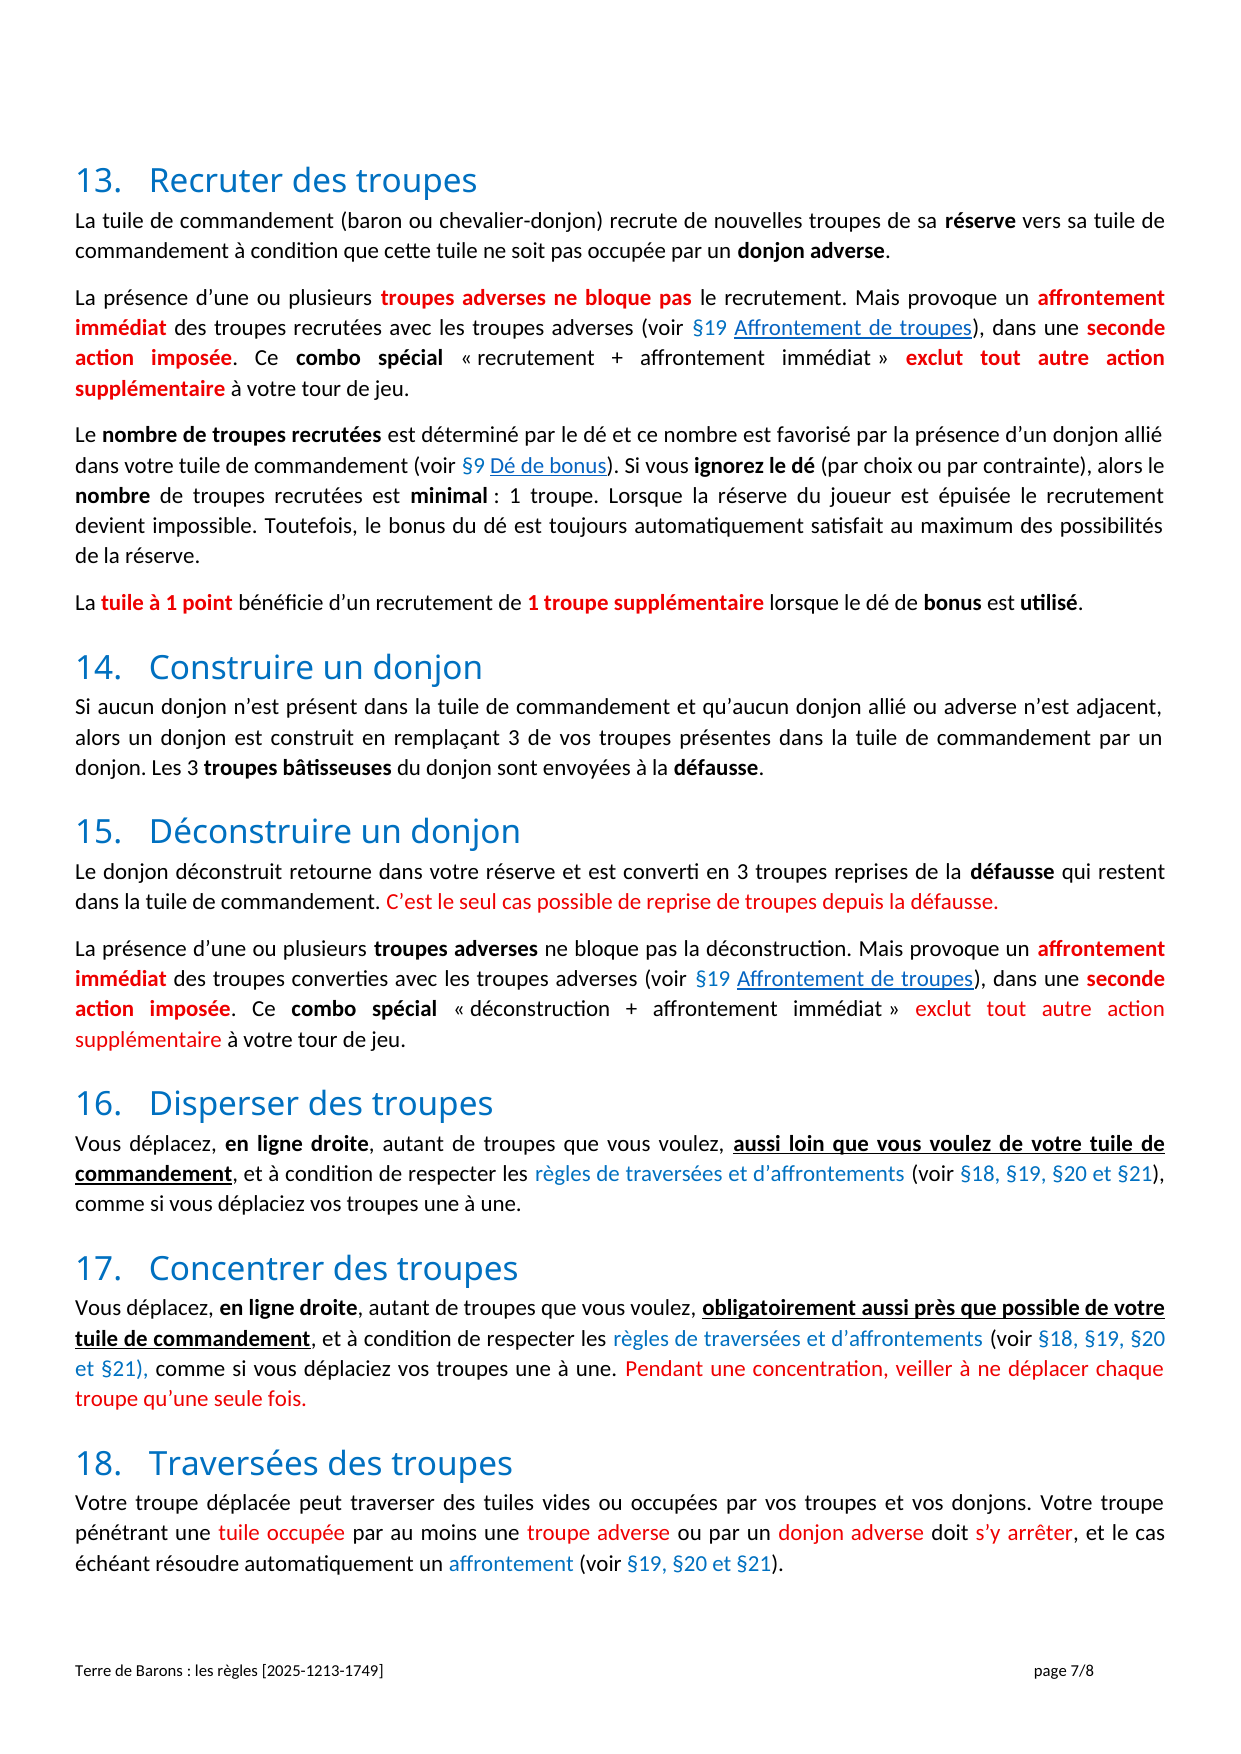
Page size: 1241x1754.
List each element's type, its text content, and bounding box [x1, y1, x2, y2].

subtitle Traversées des troupes [75, 1439, 1165, 1485]
text Vous déplacez, en ligne droite, autant de troupes que vous voulez, obligatoirement aussi près que possible de votre tuile de commandement, et à condition de respecter les règles de traversées et d’affrontements (voir §18, §19, §20 et §21), comme si vous déplaciez vos troupes une à une. Pendant une concentration, veiller à ne déplacer chaque troupe qu’une seule fois. [75, 1293, 1165, 1412]
text La tuile à 1 point bénéficie d’un recrutement de 1 troupe supplémentaire lorsque le dé de bonus est utilisé. [75, 588, 1165, 616]
text La tuile de commandement (baron ou chevalier-donjon) recrute de nouvelles troupes de sa réserve vers sa tuile de commandement à condition que cette tuile ne soit pas occupée par un donjon adverse. [75, 206, 1165, 264]
subtitle Concentrer des troupes [75, 1244, 1165, 1290]
text Si aucun donjon n’est présent dans la tuile de commandement et qu’aucun donjon allié ou adverse n’est adjacent, alors un donjon est construit en remplaçant 3 de vos troupes présentes dans la tuile de commandement par un donjon. Les 3 troupes bâtisseuses du donjon sont envoyées à la défausse. [75, 692, 1165, 781]
text Le donjon déconstruit retourne dans votre réserve et est converti en 3 troupes reprises de la défausse qui restent dans la tuile de commandement. C’est le seul cas possible de reprise de troupes depuis la défausse. [75, 857, 1165, 915]
text La présence d’une ou plusieurs troupes adverses ne bloque pas la déconstruction. Mais provoque un affrontement immédiat des troupes converties avec les troupes adverses (voir §19 Affrontement de troupes), dans une seconde action imposée. Ce combo spécial « déconstruction + affrontement immédiat » exclut tout autre action supplémentaire à votre tour de jeu. [75, 934, 1165, 1053]
subtitle Déconstruire un donjon [75, 808, 1165, 853]
text Votre troupe déplacée peut traverser des tuiles vides ou occupées par vos troupes et vos donjons. Votre troupe pénétrant une tuile occupée par au moins une troupe adverse ou par un donjon adverse doit s’y arrêter, et le cas échéant résoudre automatiquement un affrontement (voir §19, §20 et §21). [75, 1488, 1165, 1577]
text Le nombre de troupes recrutées est déterminé par le dé et ce nombre est favorisé par la présence d’un donjon allié dans votre tuile de commandement (voir §9 Dé de bonus). Si vous ignorez le dé (par choix ou par contrainte), alors le nombre de troupes recrutées est minimal : 1 troupe. Lorsque la réserve du joueur est épuisée le recrutement devient impossible. Toutefois, le bonus du dé est toujours automatiquement satisfait au maximum des possibilités de la réserve. [75, 421, 1165, 569]
text Vous déplacez, en ligne droite, autant de troupes que vous voulez, aussi loin que vous voulez de votre tuile de commandement, et à condition de respecter les règles de traversées et d’affrontements (voir §18, §19, §20 et §21), comme si vous déplaciez vos troupes une à une. [75, 1129, 1165, 1217]
text La présence d’une ou plusieurs troupes adverses ne bloque pas le recrutement. Mais provoque un affrontement immédiat des troupes recrutées avec les troupes adverses (voir §19 Affrontement de troupes), dans une seconde action imposée. Ce combo spécial « recrutement + affrontement immédiat » exclut tout autre action supplémentaire à votre tour de jeu. [75, 283, 1165, 402]
subtitle Disperser des troupes [75, 1080, 1165, 1125]
subtitle Construire un donjon [75, 643, 1165, 689]
subtitle Recruter des troupes [75, 157, 1165, 202]
